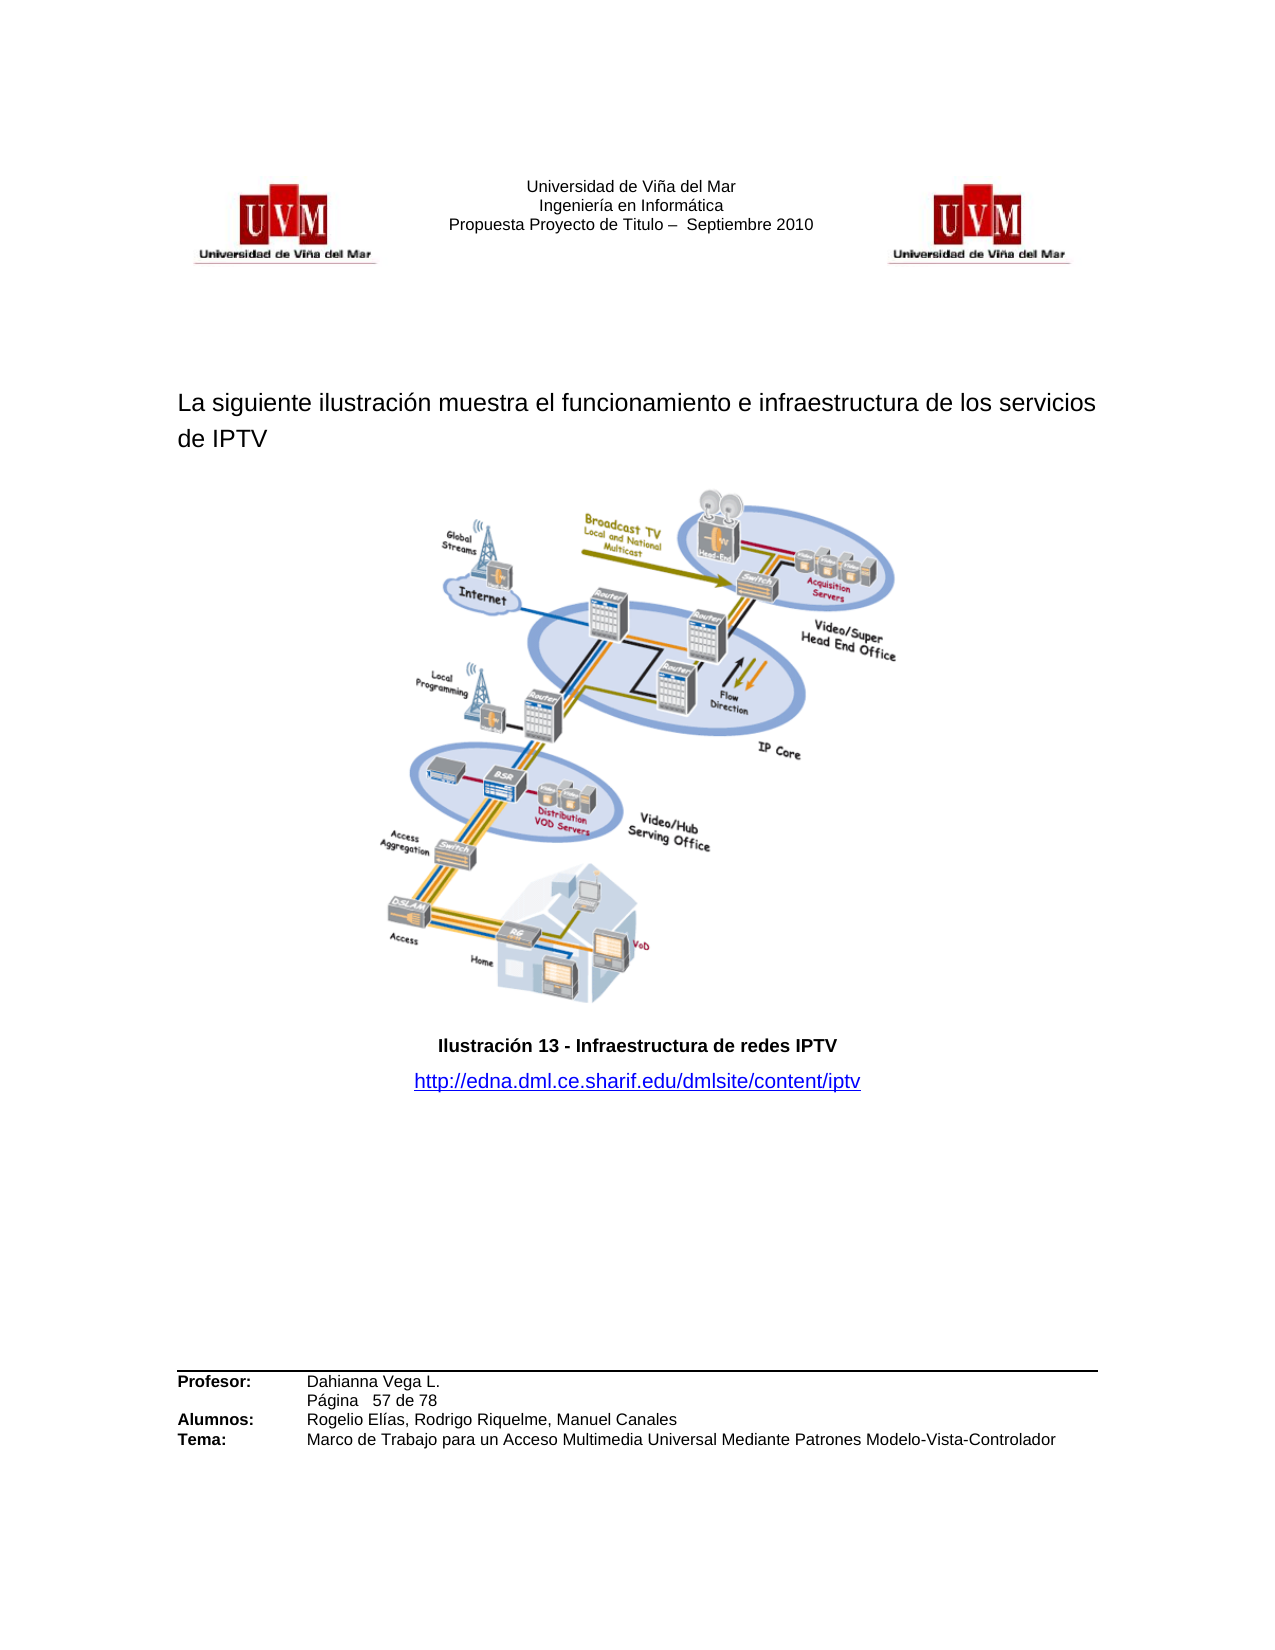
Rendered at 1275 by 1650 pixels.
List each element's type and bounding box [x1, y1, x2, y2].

picture [871, 176, 1084, 267]
picture [373, 480, 902, 1007]
picture [177, 176, 390, 267]
